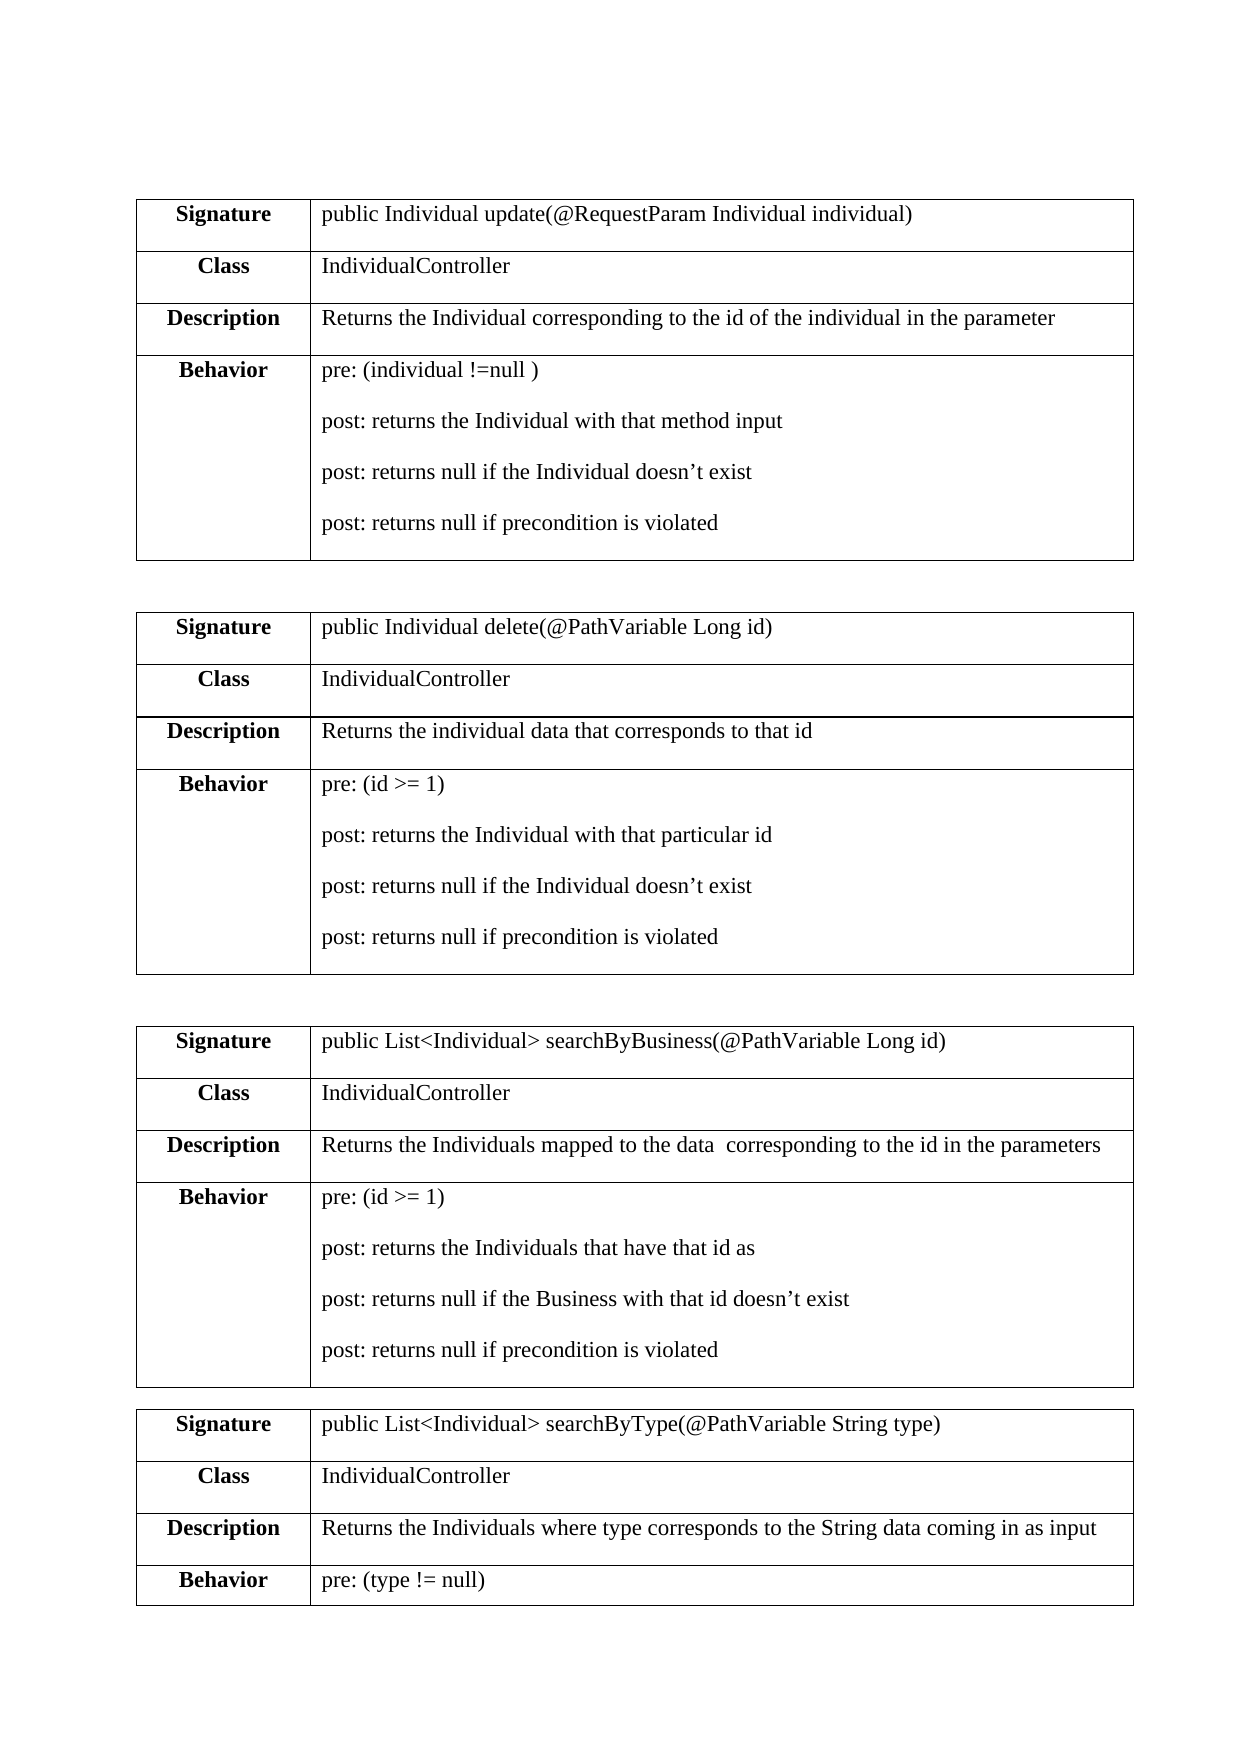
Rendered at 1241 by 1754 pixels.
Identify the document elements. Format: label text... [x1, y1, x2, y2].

table_cell IndividualController [311, 252, 1133, 303]
table_cell Class [137, 252, 310, 303]
table_header Signature [137, 613, 310, 664]
table_cell pre: (id >= 1) post: returns the Individuals that have that id as post: returns null if the Business with that id doesn’t exist post: returns null if precondition is violated [311, 1183, 1133, 1387]
table_cell pre: (id >= 1) post: returns the Individual with that particular id post: returns null if the Individual doesn’t exist post: returns null if precondition is violated [311, 770, 1133, 974]
table_cell Description [137, 304, 310, 355]
table_cell Behavior [137, 1566, 310, 1605]
table_cell Behavior [137, 770, 310, 974]
table_cell Returns the Individuals mapped to the data corresponding to the id in the parameters [311, 1131, 1133, 1182]
table_cell IndividualController [311, 1079, 1133, 1130]
table_header public List<Individual> searchByBusiness(@PathVariable Long id) [311, 1027, 1133, 1078]
table_cell Class [137, 1079, 310, 1130]
table_cell Behavior [137, 356, 310, 560]
table_cell Returns the individual data that corresponds to that id [311, 718, 1133, 768]
table_header public Individual delete(@PathVariable Long id) [311, 613, 1133, 664]
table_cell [311, 1566, 1133, 1605]
table_cell IndividualController [311, 665, 1133, 716]
table_header Signature [137, 200, 310, 251]
table_cell pre: (individual !=null ) post: returns the Individual with that method input post: returns null if the Individual doesn’t exist post: returns null if precondition is violated [311, 356, 1133, 560]
table_cell Class [137, 665, 310, 716]
table_header public Individual update(@RequestParam Individual individual) [311, 200, 1133, 251]
table_cell Description [137, 1131, 310, 1182]
table_header Signature [137, 1027, 310, 1078]
table_cell Description [137, 718, 310, 768]
table_header Signature [137, 1410, 310, 1461]
table_cell Class [137, 1462, 310, 1513]
table_cell Returns the Individual corresponding to the id of the individual in the parameter [311, 304, 1133, 355]
table_header public List<Individual> searchByType(@PathVariable String type) [311, 1410, 1133, 1461]
table_cell IndividualController [311, 1462, 1133, 1513]
table_cell Behavior [137, 1183, 310, 1387]
table_cell Returns the Individuals where type corresponds to the String data coming in as input [311, 1514, 1133, 1565]
table_cell Description [137, 1514, 310, 1565]
